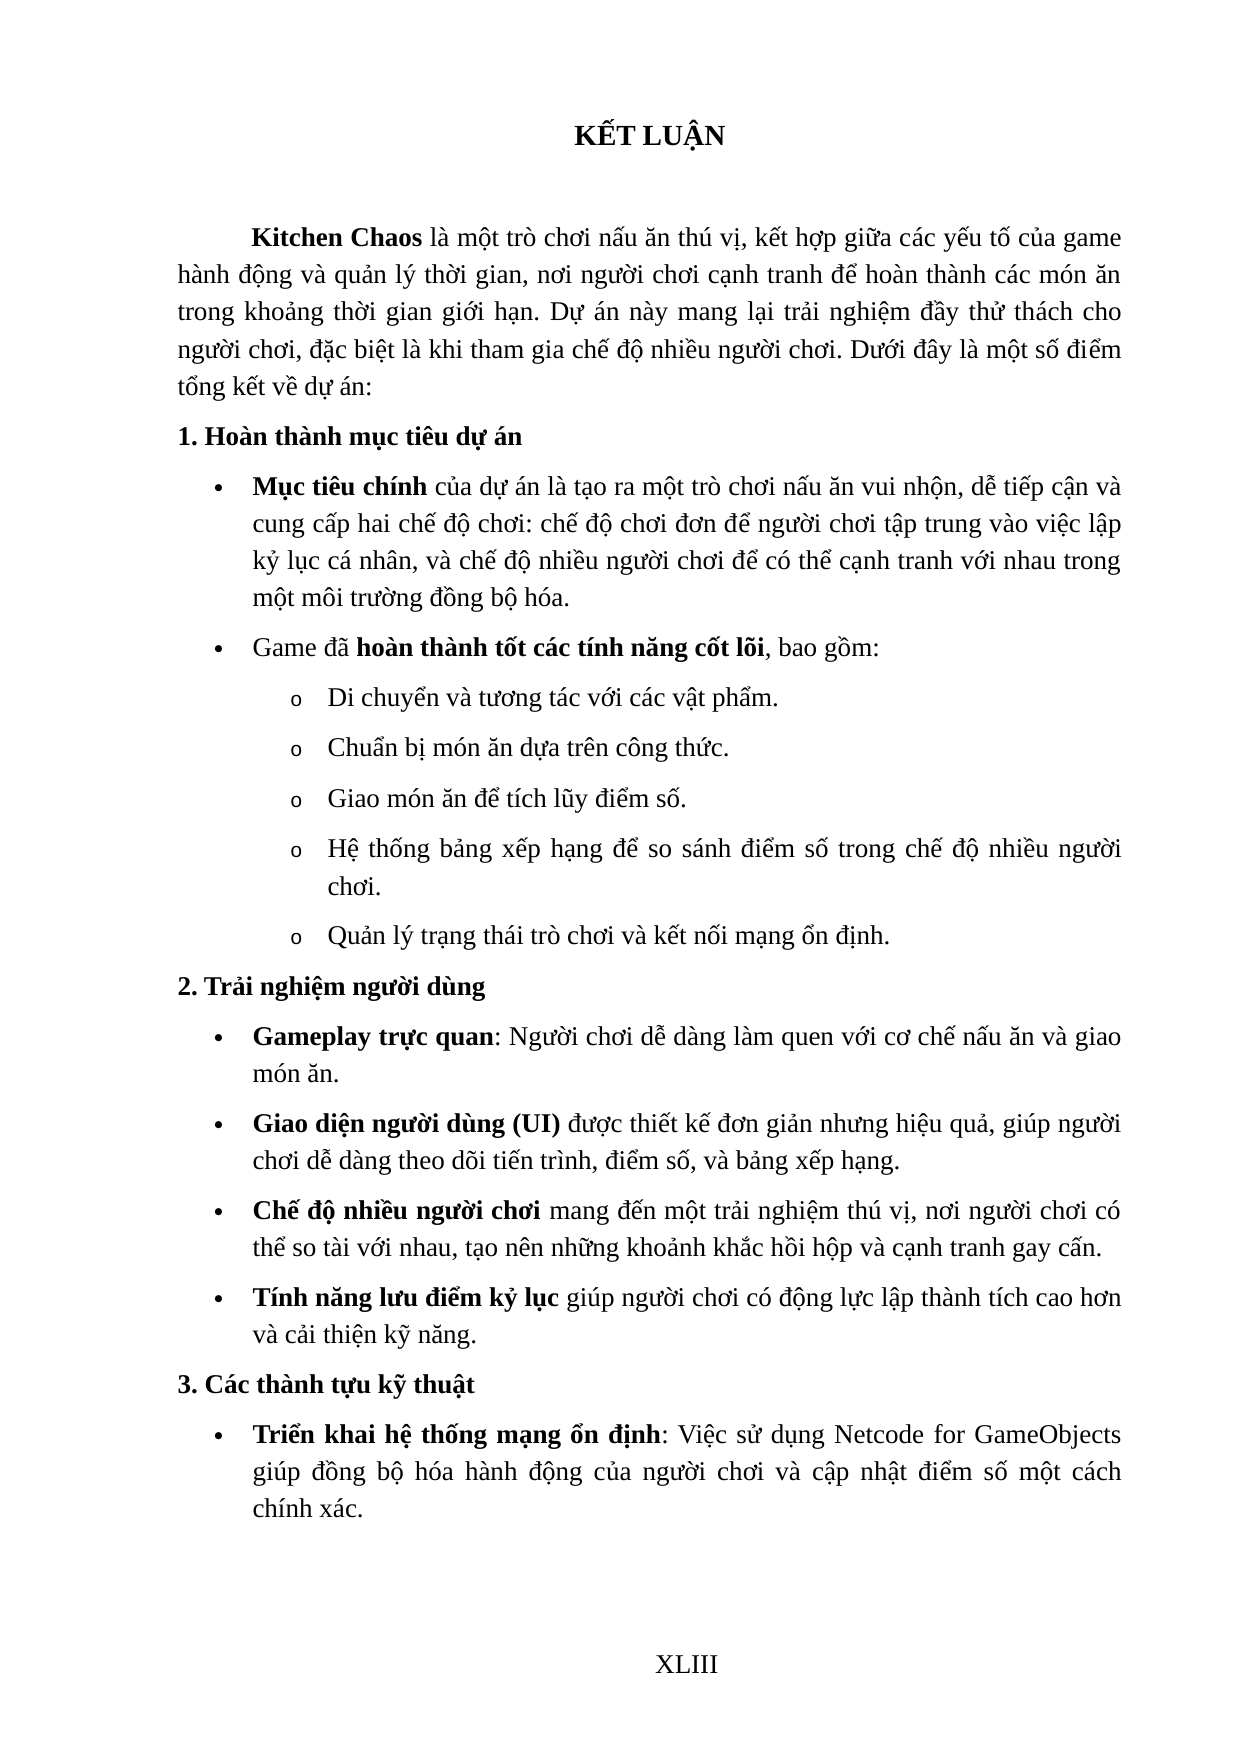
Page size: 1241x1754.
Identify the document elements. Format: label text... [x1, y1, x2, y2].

list Chuẩn bị món ăn dựa trên công thức. [290, 731, 1122, 763]
subtitle KẾT LUẬN [177, 118, 1122, 152]
list Triển khai hệ thống mạng ổn định: Việc sử dụng Netcode for GameObjects giúp đồng bộ hóa hành động của người chơi và cập nhật điểm số một cách chính xác. [215, 1418, 1122, 1523]
list Giao diện người dùng (UI) được thiết kế đơn giản nhưng hiệu quả, giúp người chơi dễ dàng theo dõi tiến trình, điểm số, và bảng xếp hạng. [215, 1107, 1122, 1175]
list Chế độ nhiều người chơi mang đến một trải nghiệm thú vị, nơi người chơi có thể so tài với nhau, tạo nên những khoảnh khắc hồi hộp và cạnh tranh gay cấn. [215, 1194, 1122, 1262]
list Di chuyển và tương tác với các vật phẩm. [290, 681, 1122, 713]
list Giao món ăn để tích lũy điểm số. [290, 782, 1122, 813]
list Game đã hoàn thành tốt các tính năng cốt lõi, bao gồm: [215, 631, 1122, 662]
text 2. Trải nghiệm người dùng [177, 970, 1122, 1001]
list Tính năng lưu điểm kỷ lục giúp người chơi có động lực lập thành tích cao hơn và cải thiện kỹ năng. [215, 1281, 1122, 1349]
text 1. Hoàn thành mục tiêu dự án [177, 420, 1122, 451]
text 3. Các thành tựu kỹ thuật [177, 1368, 1122, 1399]
list Hệ thống bảng xếp hạng để so sánh điểm số trong chế độ nhiều người chơi. [290, 832, 1122, 901]
list Gameplay trực quan: Người chơi dễ dàng làm quen với cơ chế nấu ăn và giao món ăn. [215, 1019, 1122, 1088]
text Kitchen Chaos là một trò chơi nấu ăn thú vị, kết hợp giữa các yếu tố của game hành động và quản lý thời gian, nơi người chơi cạnh tranh để hoàn thành các món ăn trong khoảng thời gian giới hạn. Dự án này mang lại trải nghiệm đầy thử thách cho người chơi, đặc biệt là khi tham gia chế độ nhiều người chơi. Dưới đây là một số điểm tổng kết về dự án: [177, 221, 1122, 401]
list Quản lý trạng thái trò chơi và kết nối mạng ổn định. [290, 919, 1122, 951]
list Mục tiêu chính của dự án là tạo ra một trò chơi nấu ăn vui nhộn, dễ tiếp cận và cung cấp hai chế độ chơi: chế độ chơi đơn để người chơi tập trung vào việc lập kỷ lục cá nhân, và chế độ nhiều người chơi để có thể cạnh tranh với nhau trong một môi trường đồng bộ hóa. [215, 469, 1122, 613]
